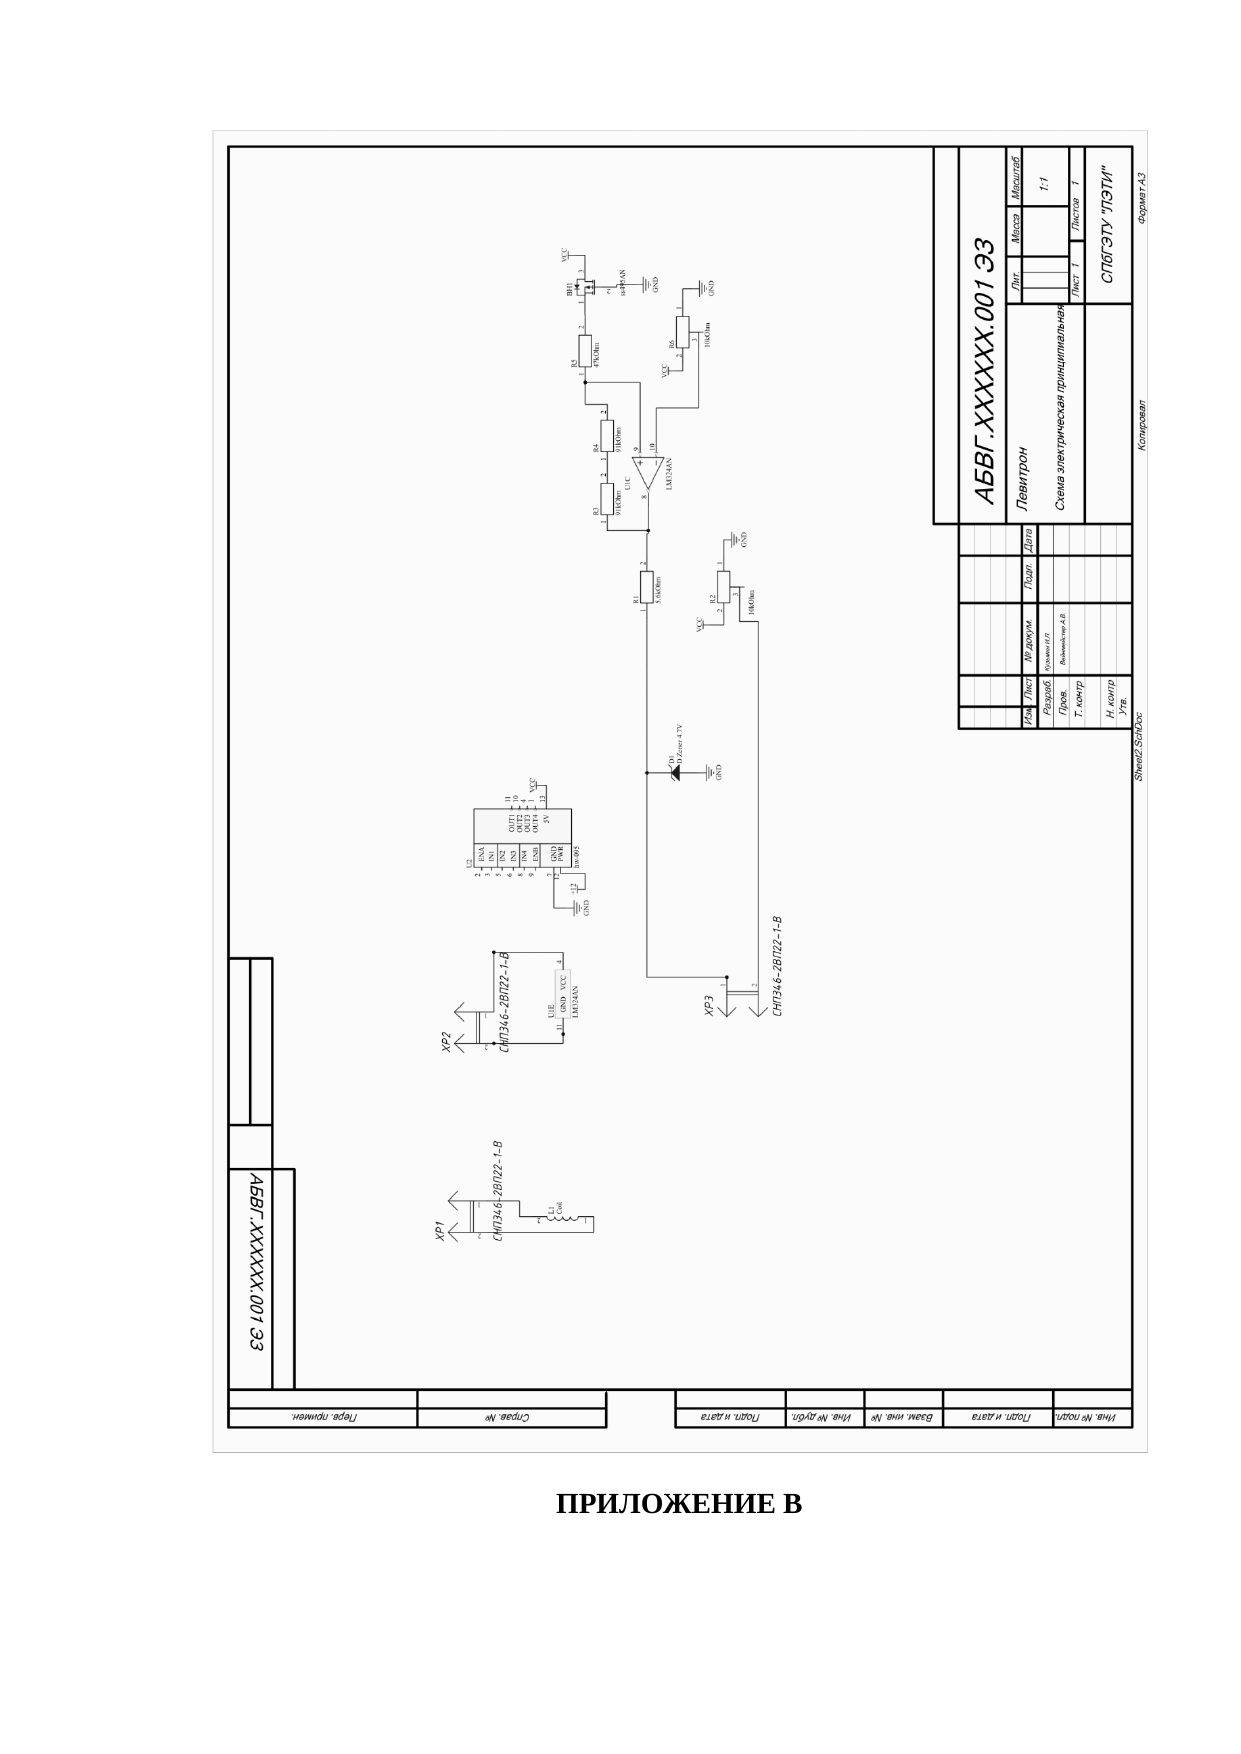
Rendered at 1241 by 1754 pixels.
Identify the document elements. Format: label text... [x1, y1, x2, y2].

picture [207, 122, 1154, 1462]
text ПРИЛОЖЕНИЕ В [177, 1487, 1181, 1520]
